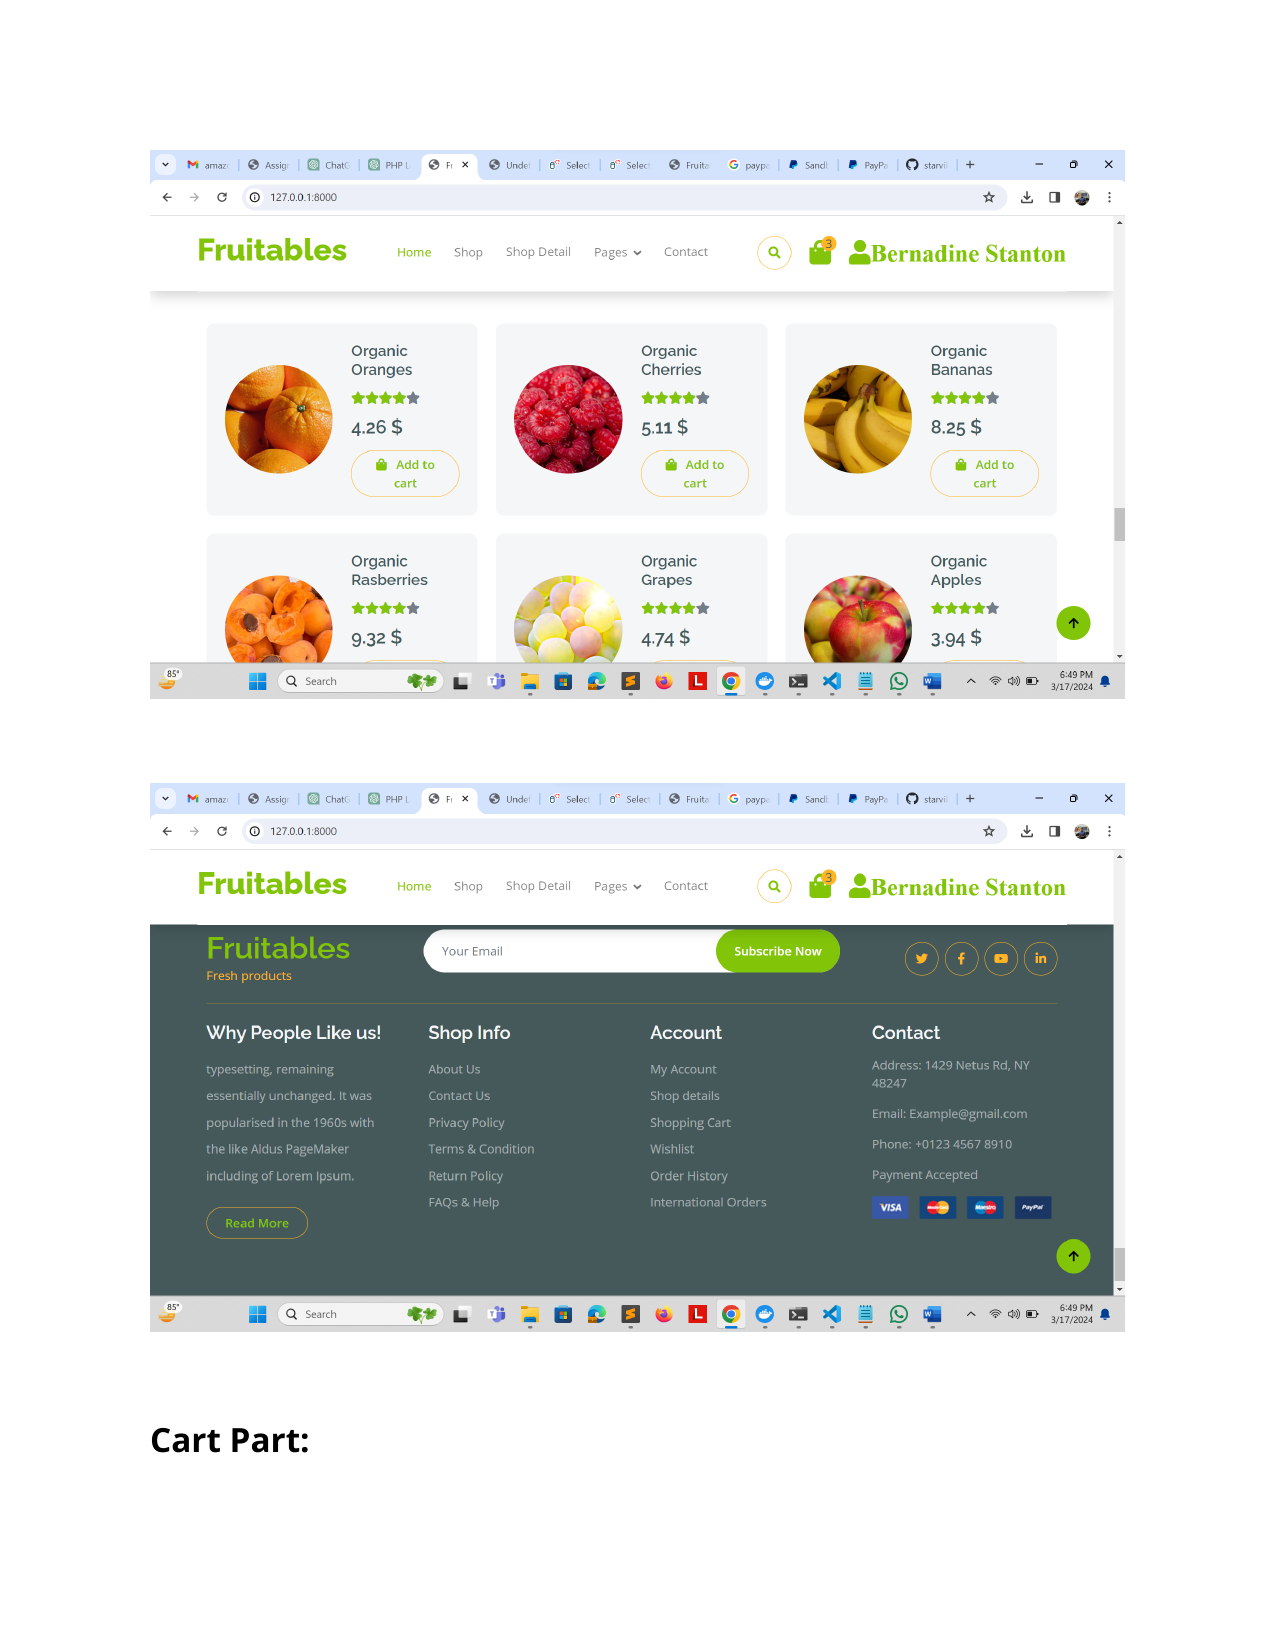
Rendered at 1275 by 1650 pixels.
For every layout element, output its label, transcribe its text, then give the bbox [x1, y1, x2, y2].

text Cart Part: [150, 1416, 1125, 1462]
picture [150, 150, 1125, 699]
picture [150, 783, 1125, 1332]
